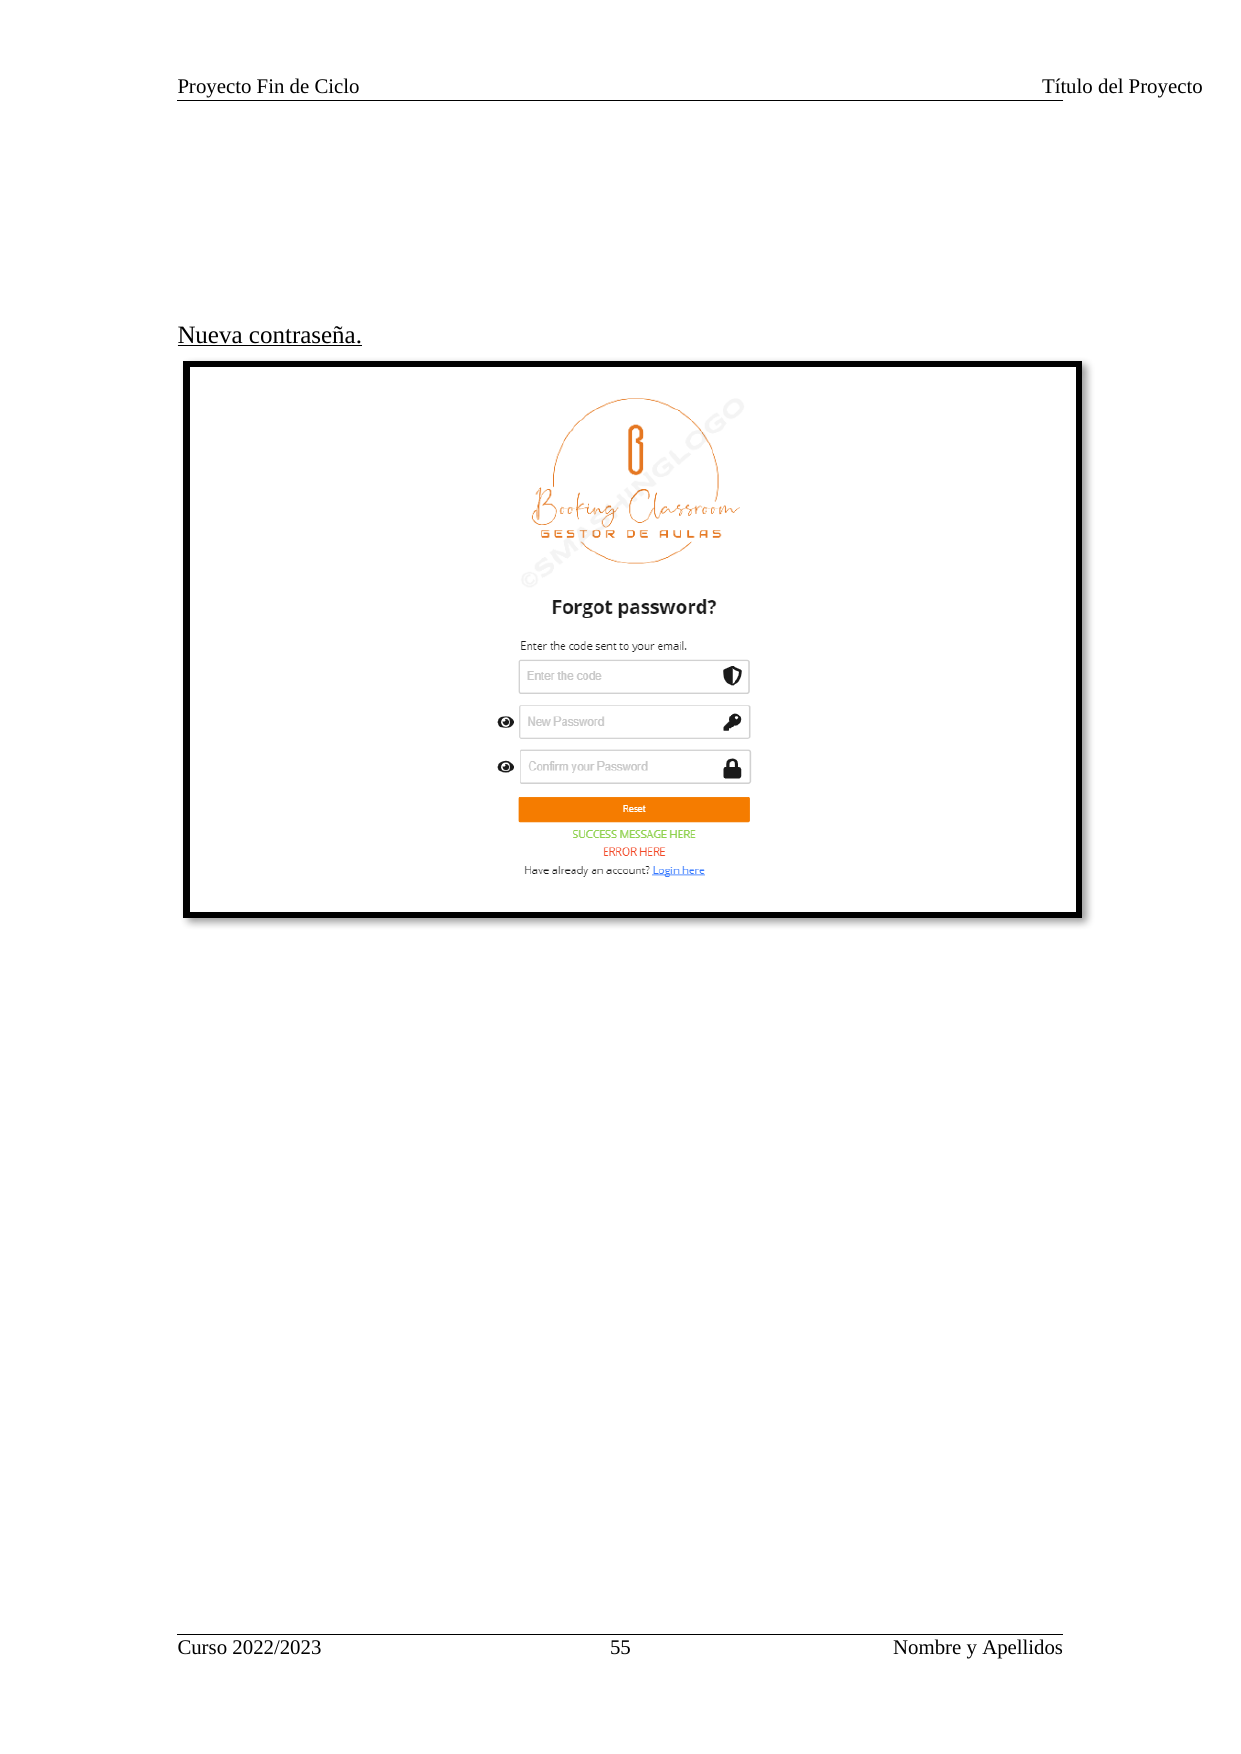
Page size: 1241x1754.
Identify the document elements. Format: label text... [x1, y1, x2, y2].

picture [190, 367, 1076, 912]
text Nueva contraseña. [177, 320, 1063, 349]
